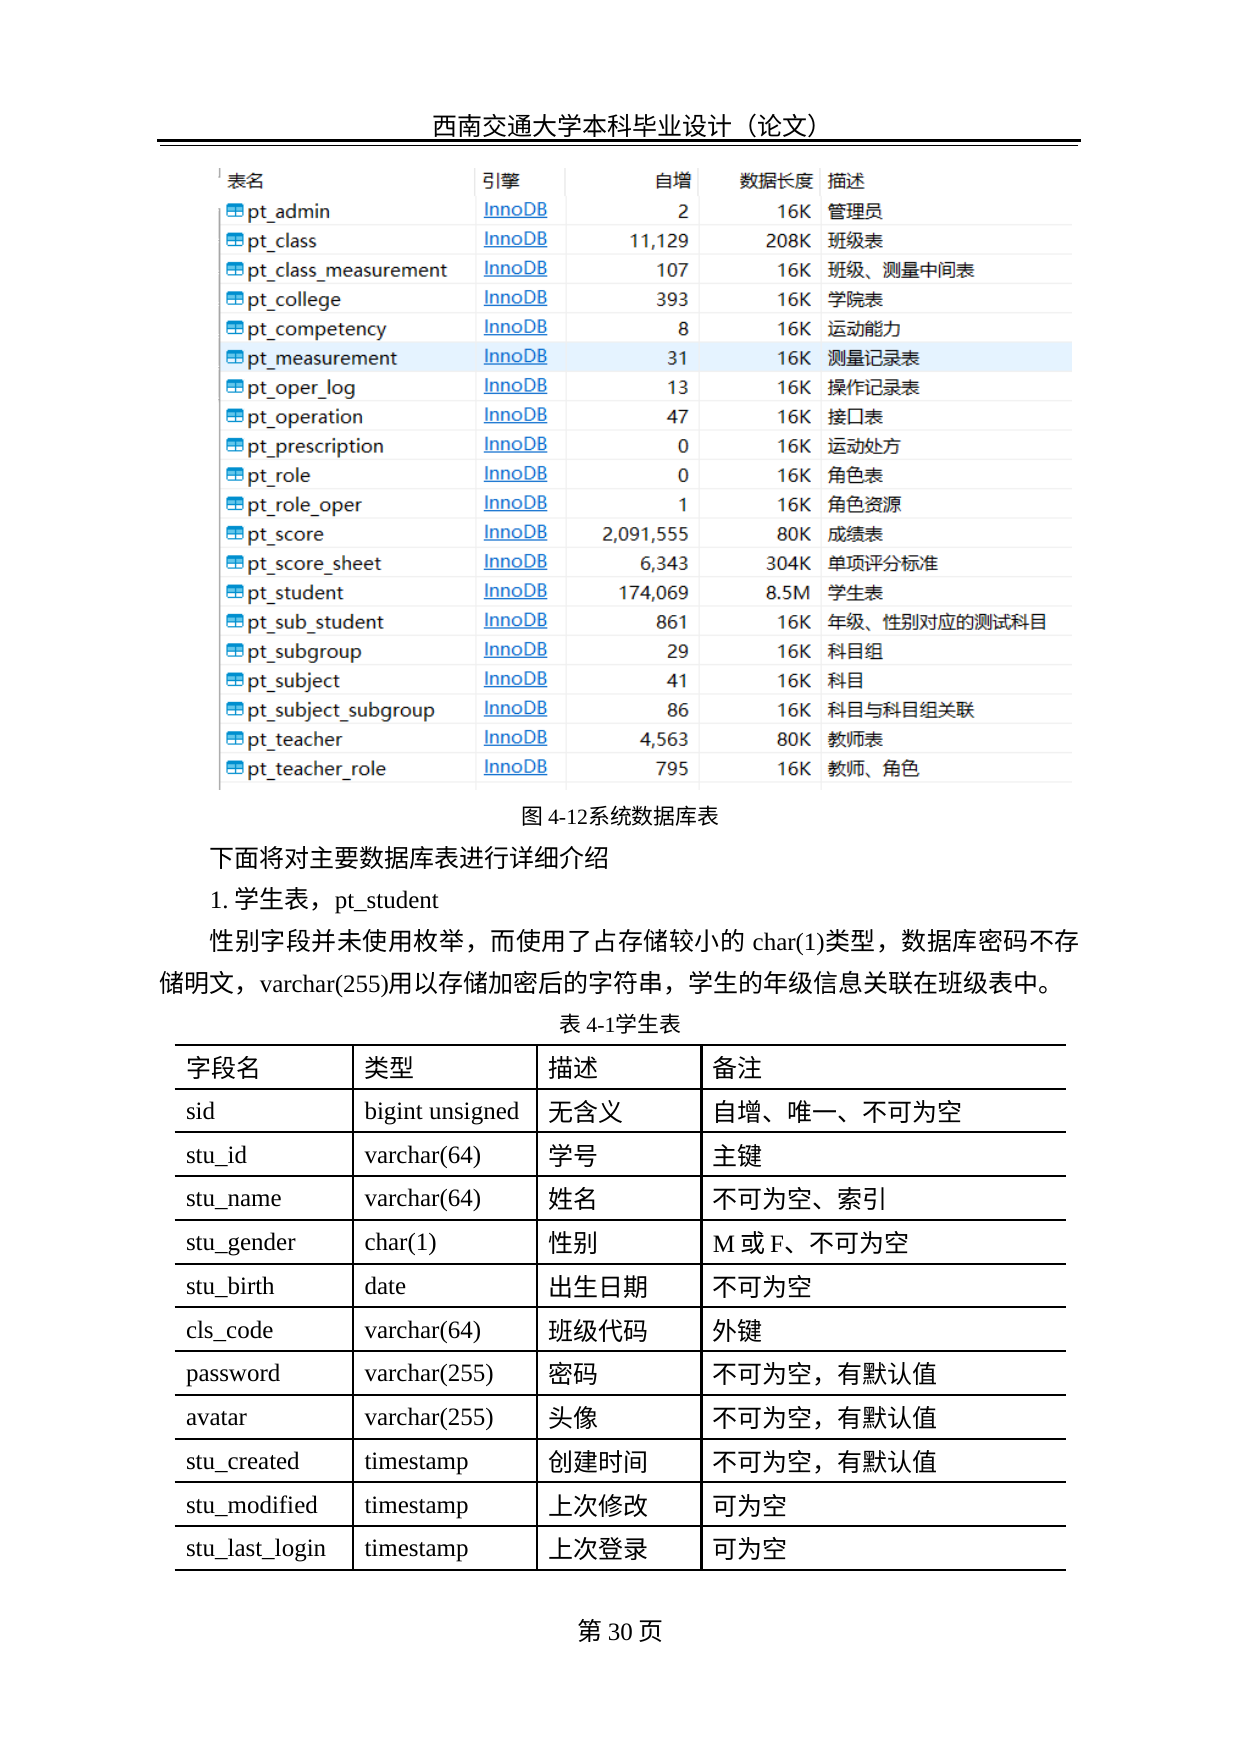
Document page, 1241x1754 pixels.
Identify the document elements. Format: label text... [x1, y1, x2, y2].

table_cell 上次登录 [538, 1527, 700, 1569]
table_cell varchar(255) [354, 1396, 536, 1437]
table_cell 自增、唯一、不可为空 [703, 1090, 1066, 1131]
table_cell M或F、不可为空 [703, 1221, 1066, 1262]
table_cell 不可为空，有默认值 [703, 1352, 1066, 1394]
table_cell 不可为空，有默认值 [703, 1440, 1066, 1481]
table_cell 性别 [538, 1221, 700, 1262]
table_cell 可为空 [703, 1483, 1066, 1525]
table_cell 无含义 [538, 1090, 700, 1131]
table_cell timestamp [354, 1440, 536, 1481]
table_cell stu_name [175, 1177, 352, 1219]
table_cell stu_id [175, 1133, 352, 1175]
table_cell timestamp [354, 1527, 536, 1569]
table_cell 不可为空，有默认值 [703, 1396, 1066, 1437]
table_cell varchar(255) [354, 1352, 536, 1394]
table_cell 外键 [703, 1308, 1066, 1350]
table_cell 不可为空、索引 [703, 1177, 1066, 1219]
table_cell 可为空 [703, 1527, 1066, 1569]
table_cell 姓名 [538, 1177, 700, 1219]
table_cell varchar(64) [354, 1133, 536, 1175]
table_cell 学号 [538, 1133, 700, 1175]
text 下面将对主要数据库表进行详细介绍 [159, 835, 1081, 877]
table_cell varchar(64) [354, 1308, 536, 1350]
table_cell 主键 [703, 1133, 1066, 1175]
table_cell cls_code [175, 1308, 352, 1350]
table_cell bigint unsigned [354, 1090, 536, 1131]
picture [218, 168, 1072, 790]
table_cell 出生日期 [538, 1265, 700, 1306]
table_cell avatar [175, 1396, 352, 1437]
table_cell sid [175, 1090, 352, 1131]
table_cell date [354, 1265, 536, 1306]
text 表 4-1学生表 [159, 1002, 1081, 1044]
table_cell stu_birth [175, 1265, 352, 1306]
table_cell stu_gender [175, 1221, 352, 1262]
table_cell password [175, 1352, 352, 1394]
table_cell stu_modified [175, 1483, 352, 1525]
text 性别字段并未使用枚举，而使用了占存储较小的char(1)类型，数据库密码不存储明文，varchar(255)用以存储加密后的字符串，学生的年级信息关联在班级表中。 [159, 919, 1081, 1002]
table_cell stu_last_login [175, 1527, 352, 1569]
table_cell timestamp [354, 1483, 536, 1525]
table_cell stu_created [175, 1440, 352, 1481]
table_cell 上次修改 [538, 1483, 700, 1525]
table_cell char(1) [354, 1221, 536, 1262]
table_header 类型 [354, 1046, 536, 1087]
table_cell 密码 [538, 1352, 700, 1394]
table_header 字段名 [175, 1046, 352, 1087]
table_cell 班级代码 [538, 1308, 700, 1350]
table_cell 不可为空 [703, 1265, 1066, 1306]
table_header 描述 [538, 1046, 700, 1087]
table_cell varchar(64) [354, 1177, 536, 1219]
list 学生表，pt_student [159, 877, 1081, 919]
table_header 备注 [703, 1046, 1066, 1087]
table_cell 创建时间 [538, 1440, 700, 1481]
table_cell 头像 [538, 1396, 700, 1437]
